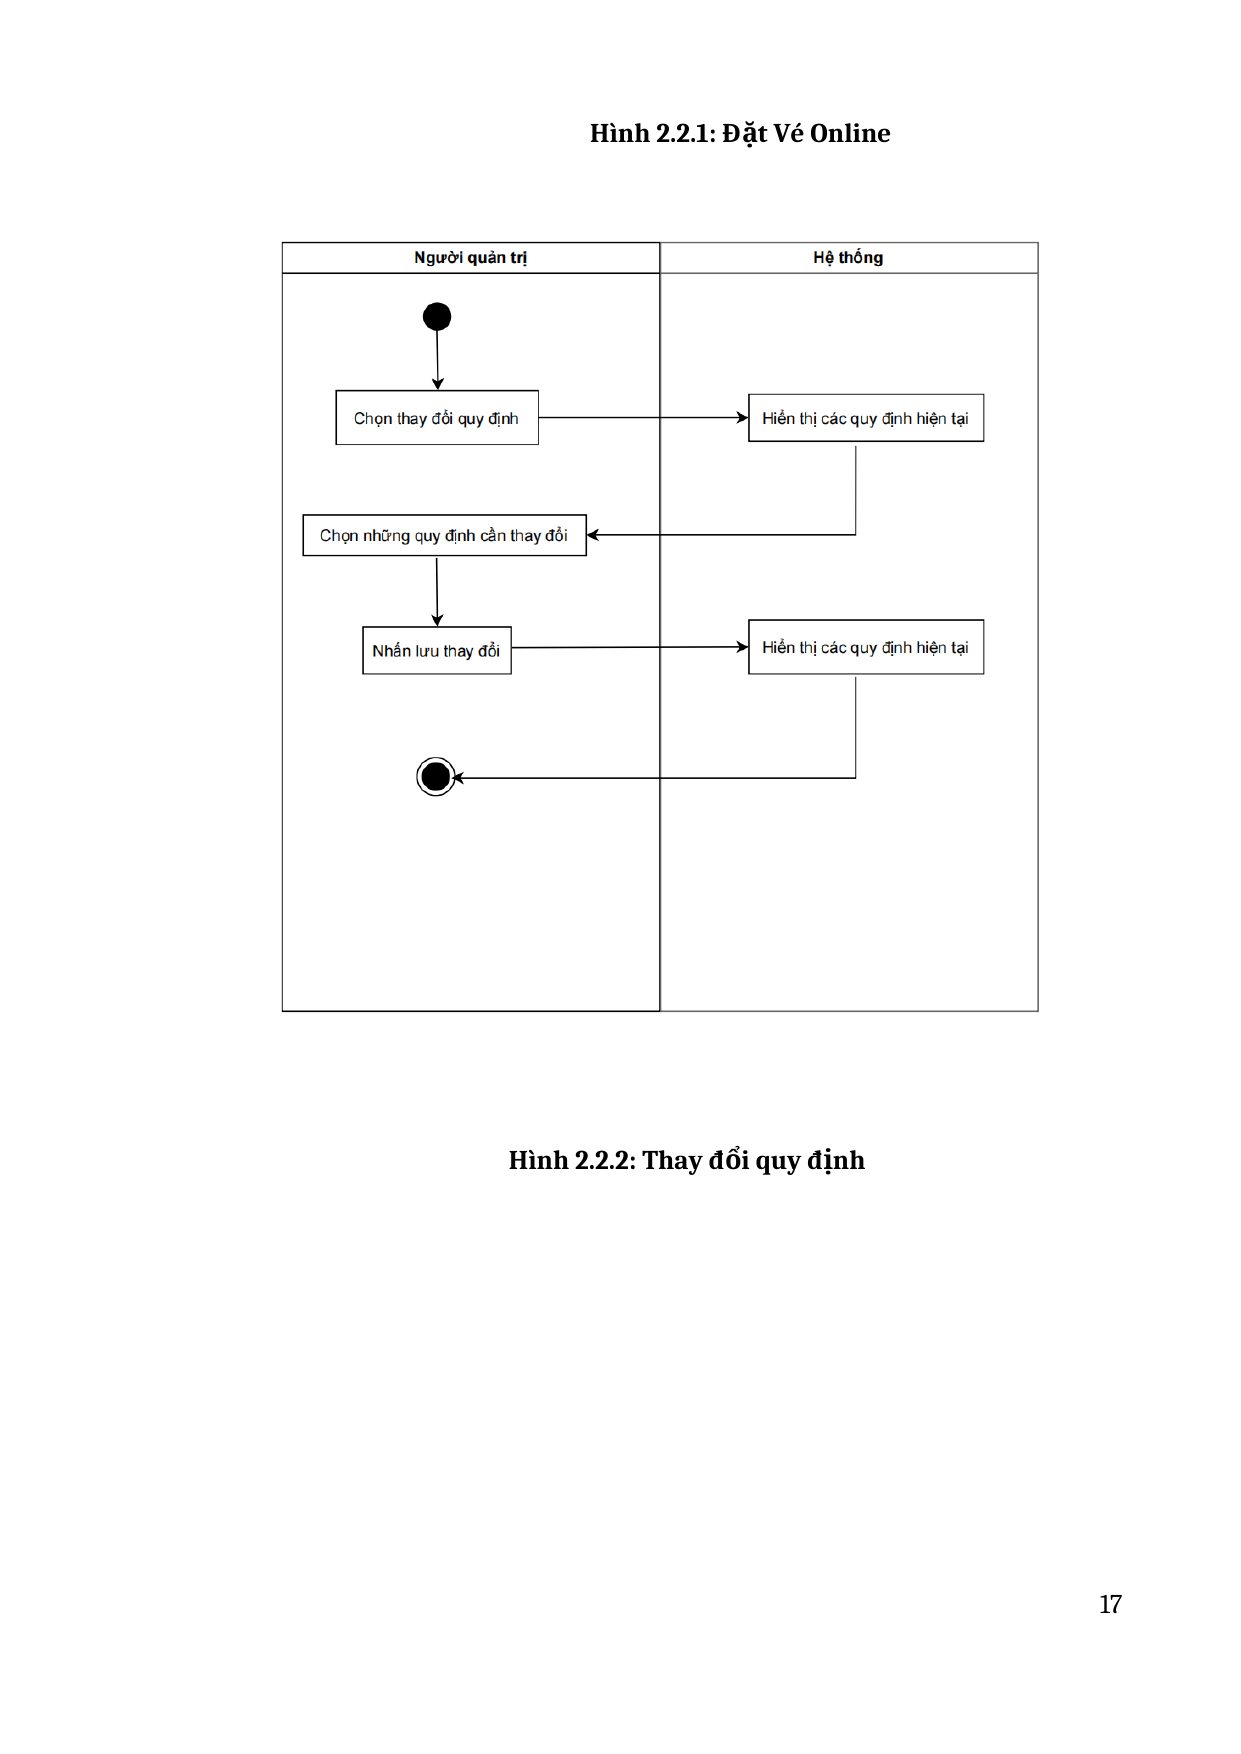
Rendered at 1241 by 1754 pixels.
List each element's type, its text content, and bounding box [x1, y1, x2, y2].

subtitle Hình 2.2.2: Thay đổi quy định [252, 1145, 1122, 1176]
subtitle Hình 2.2.1: Đặt Vé Online [252, 118, 1122, 149]
picture [177, 193, 1123, 1109]
